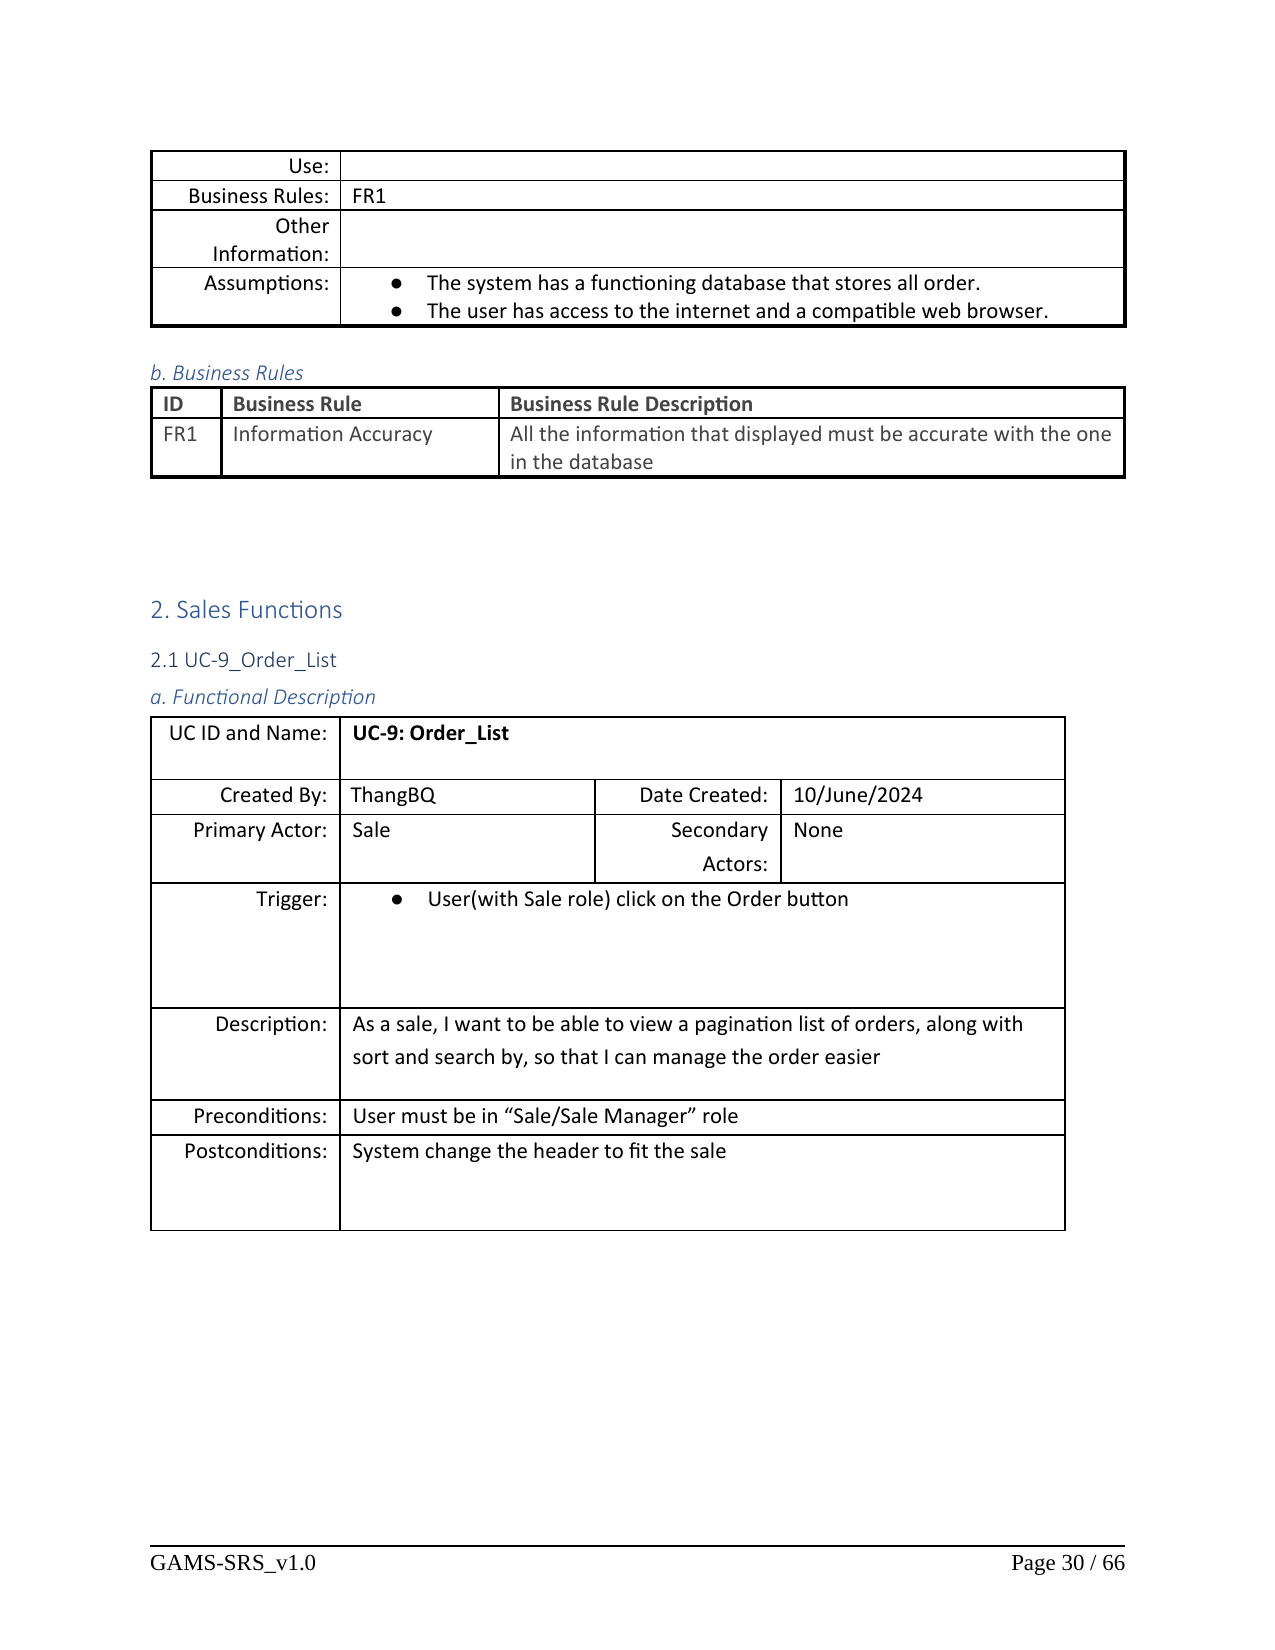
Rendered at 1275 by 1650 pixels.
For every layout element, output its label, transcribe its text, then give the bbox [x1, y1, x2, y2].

subtitle 2. Sales Functions [150, 592, 1125, 626]
subtitle b. Business Rules [150, 358, 1125, 386]
subtitle 2.1 UC-9_Order_List [150, 645, 1125, 673]
subtitle a. Functional Description [150, 682, 1125, 711]
